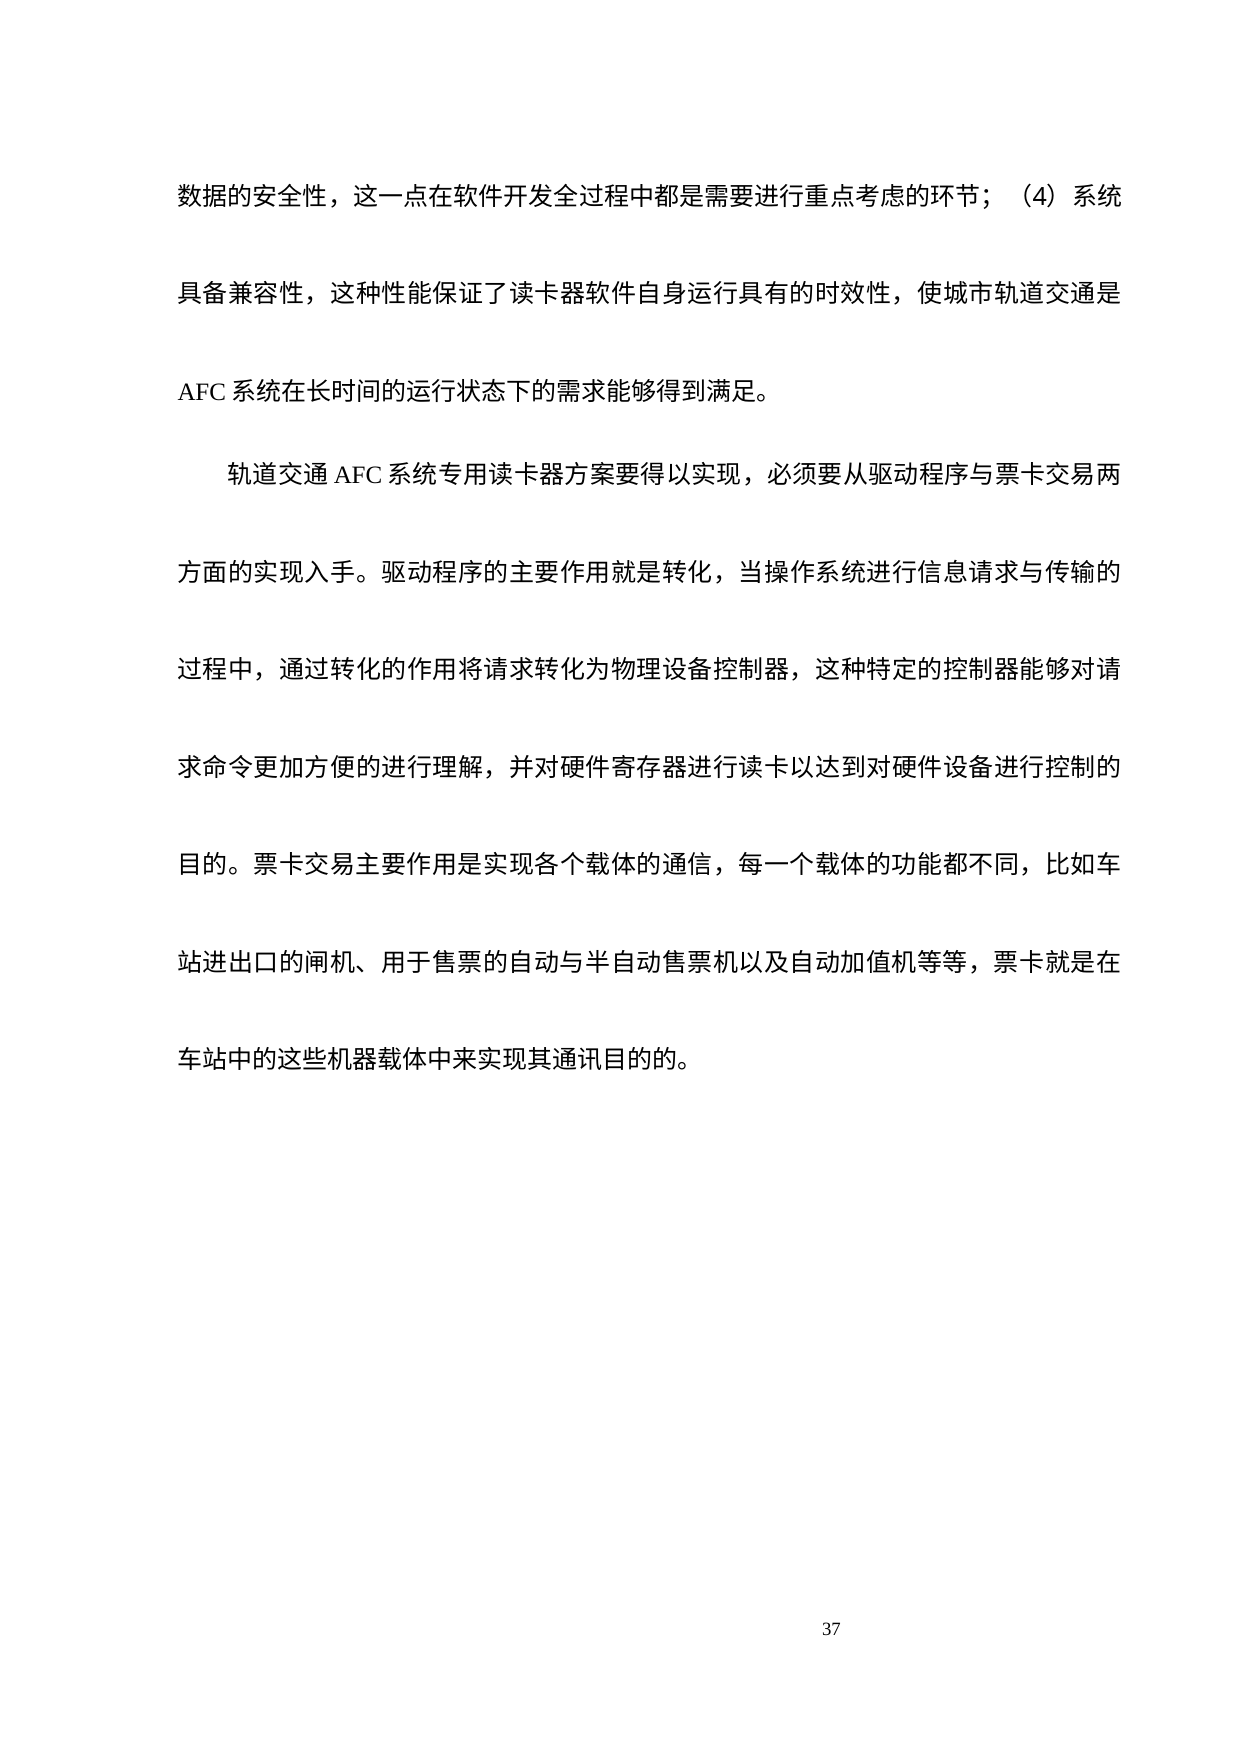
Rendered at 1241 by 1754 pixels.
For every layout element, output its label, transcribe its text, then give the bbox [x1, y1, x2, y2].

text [177, 162, 1122, 422]
text 轨道交通AFC系统专用读卡器方案要得以实现，必须要从驱动程序与票卡交易两方面的实现入手。驱动程序的主要作用就是转化，当操作系统进行信息请求与传输的过程中，通过转化的作用将请求转化为物理设备控制器，这种特定的控制器能够对请求命令更加方便的进行理解，并对硬件寄存器进行读卡以达到对硬件设备进行控制的目的。票卡交易主要作用是实现各个载体的通信，每一个载体的功能都不同，比如车站进出口的闸机、用于售票的自动与半自动售票机以及自动加值机等等，票卡就是在车站中的这些机器载体中来实现其通讯目的的。 [177, 440, 1122, 1090]
